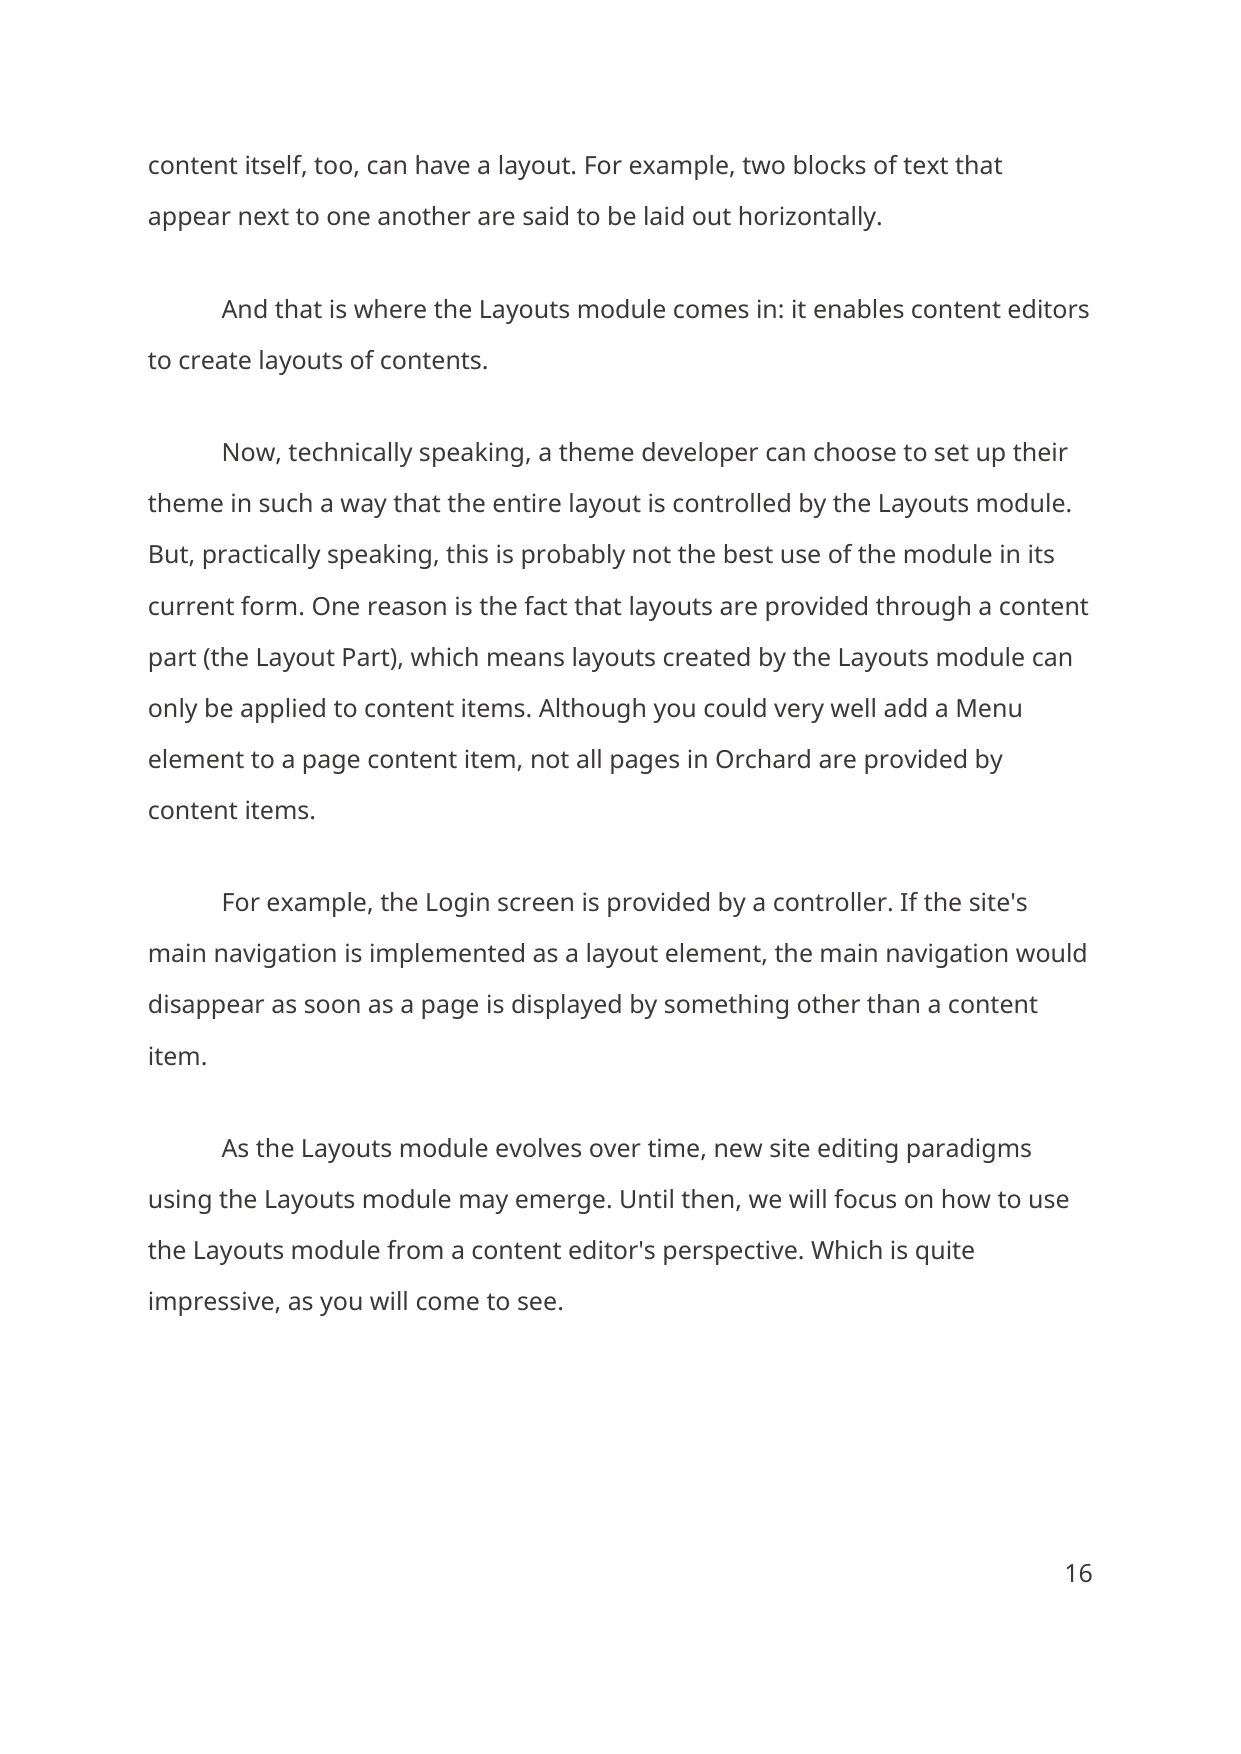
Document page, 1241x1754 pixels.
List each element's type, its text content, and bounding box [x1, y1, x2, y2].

text For example, the Login screen is provided by a controller. If the site's main navigation is implemented as a layout element, the main navigation would disappear as soon as a page is displayed by something other than a content item. [148, 885, 1093, 1072]
text Now, technically speaking, a theme developer can choose to set up their theme in such a way that the entire layout is controlled by the Layouts module. But, practically speaking, this is probably not the best use of the module in its current form. One reason is the fact that layouts are provided through a content part (the Layout Part), which means layouts created by the Layouts module can only be applied to content items. Although you could very well add a Menu element to a page content item, not all pages in Orchard are provided by content items. [148, 435, 1093, 826]
text As the Layouts module evolves over time, new site editing paradigms using the Layouts module may emerge. Until then, we will focus on how to use the Layouts module from a content editor's perspective. Which is quite impressive, as you will come to see. [148, 1131, 1093, 1318]
text And that is where the Layouts module comes in: it enables content editors to create layouts of contents. [148, 291, 1093, 376]
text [148, 148, 1093, 233]
